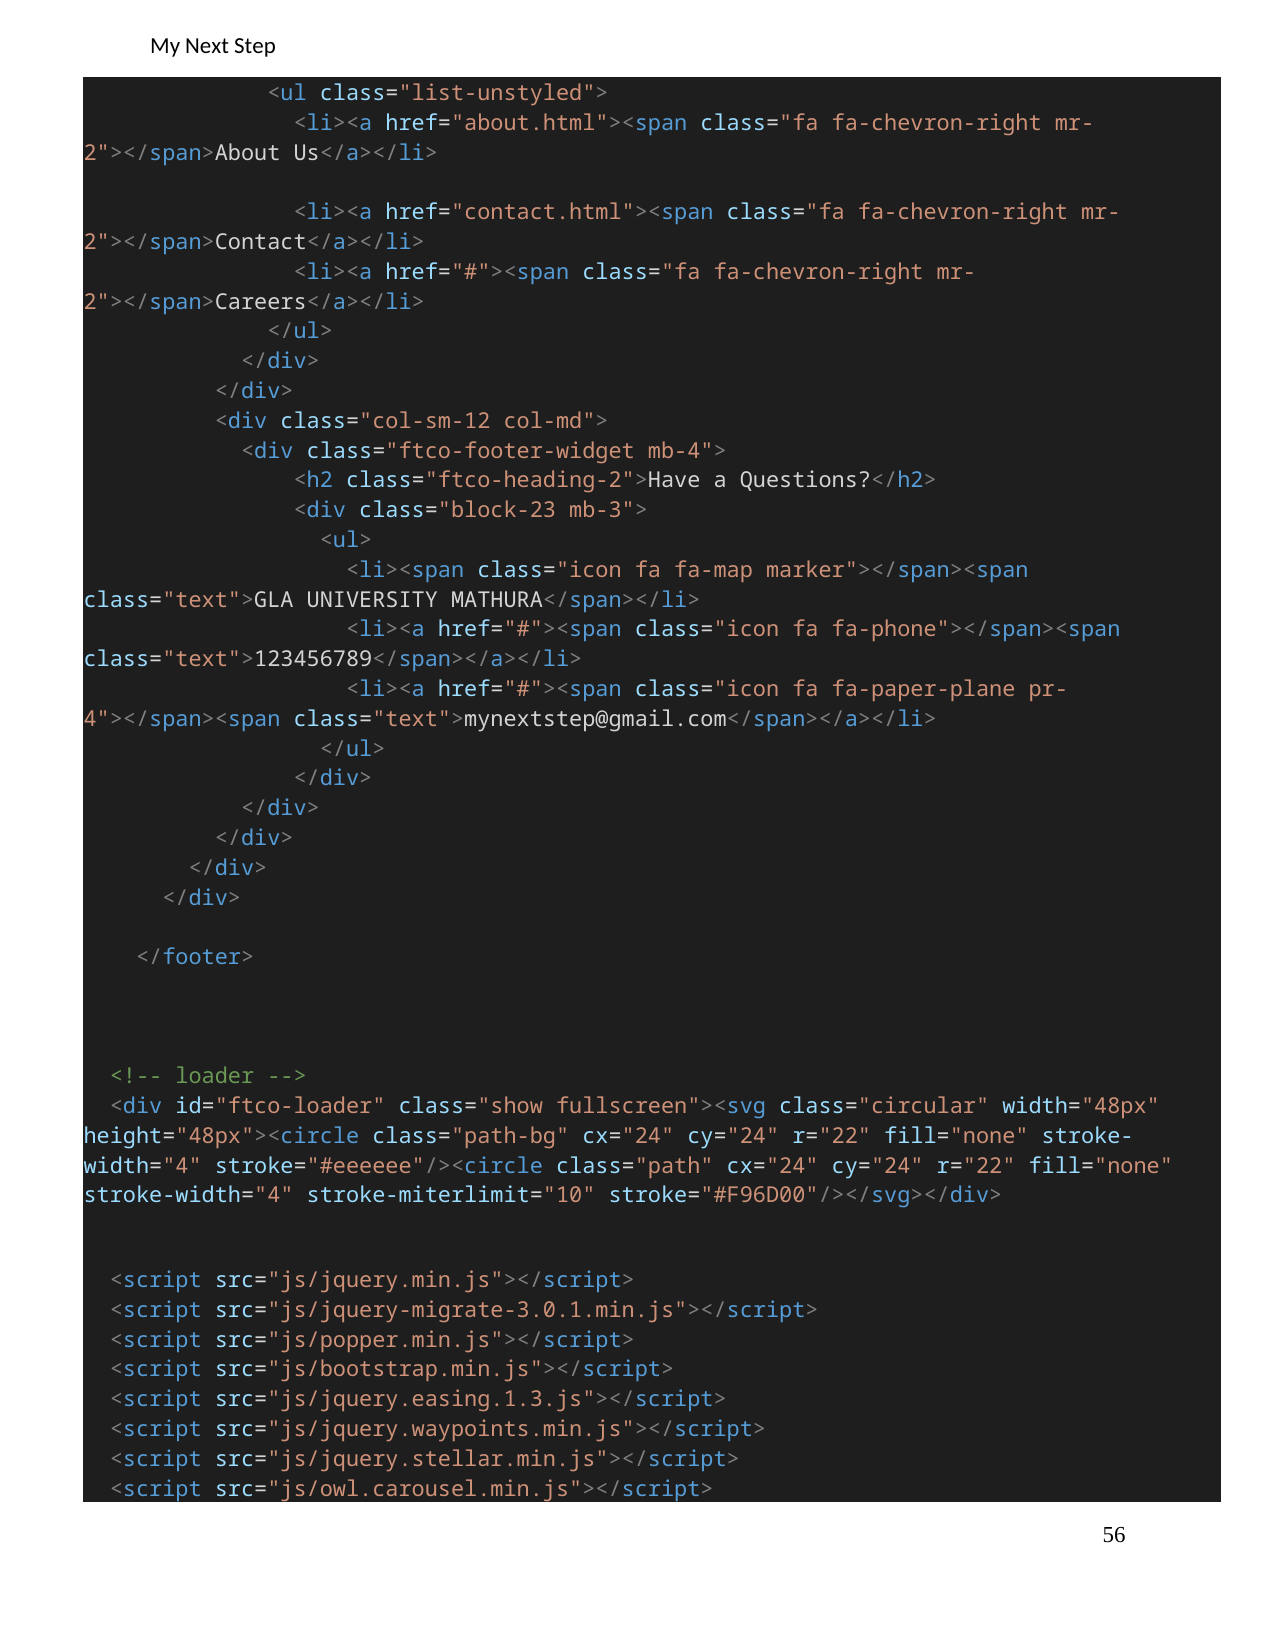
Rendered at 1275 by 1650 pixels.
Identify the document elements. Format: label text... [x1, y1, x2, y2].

text <script src="js/jquery-migrate-3.0.1.min.js"></script> [83, 1294, 1221, 1323]
text </div> [83, 345, 1221, 375]
text </div> [83, 762, 1221, 792]
text <script src="js/jquery.stellar.min.js"></script> [83, 1443, 1221, 1472]
text <!-- loader --> [83, 1060, 1221, 1090]
text <li><span class="icon fa fa-map marker"></span><span class="text">GLA UNIVERSITY MATHURA</span></li> [83, 554, 1221, 613]
text <div class="ftco-footer-widget mb-4"> [83, 434, 1221, 464]
text <li><a href="#"><span class="icon fa fa-phone"></span><span class="text">123456789</span></a></li> [83, 613, 1221, 673]
text <h2 class="ftco-heading-2">Have a Questions?</h2> [83, 464, 1221, 494]
text <script src="js/owl.carousel.min.js"></script> [83, 1472, 1221, 1502]
text <li><a href="contact.html"><span class="fa fa-chevron-right mr-2"></span>Contact</a></li> [83, 196, 1221, 256]
text <ul class="list-unstyled"> [83, 77, 1221, 107]
text <div class="block-23 mb-3"> [83, 494, 1221, 524]
text </div> [83, 852, 1221, 881]
text <li><a href="#"><span class="fa fa-chevron-right mr-2"></span>Careers</a></li> [83, 256, 1221, 315]
text </div> [83, 792, 1221, 822]
text </ul> [83, 732, 1221, 762]
text <script src="js/popper.min.js"></script> [83, 1323, 1221, 1353]
text <script src="js/jquery.min.js"></script> [83, 1264, 1221, 1294]
text <div class="col-sm-12 col-md"> [83, 405, 1221, 434]
text <li><a href="about.html"><span class="fa fa-chevron-right mr-2"></span>About Us</a></li> [83, 107, 1221, 166]
text <script src="js/jquery.easing.1.3.js"></script> [83, 1383, 1221, 1413]
text <div id="ftco-loader" class="show fullscreen"><svg class="circular" width="48px" height="48px"><circle class="path-bg" cx="24" cy="24" r="22" fill="none" stroke-width="4" stroke="#eeeeee"/><circle class="path" cx="24" cy="24" r="22" fill="none" stroke-width="4" stroke-miterlimit="10" stroke="#F96D00"/></svg></div> [83, 1090, 1221, 1209]
text <script src="js/bootstrap.min.js"></script> [83, 1353, 1221, 1383]
text <ul> [83, 524, 1221, 554]
text </div> [83, 822, 1221, 852]
text </div> [83, 881, 1221, 911]
text <li><a href="#"><span class="icon fa fa-paper-plane pr-4"></span><span class="text">mynextstep@gmail.com</span></a></li> [83, 673, 1221, 732]
text </footer> [83, 941, 1221, 971]
text </div> [83, 375, 1221, 405]
text </ul> [83, 315, 1221, 345]
text <script src="js/jquery.waypoints.min.js"></script> [83, 1413, 1221, 1443]
